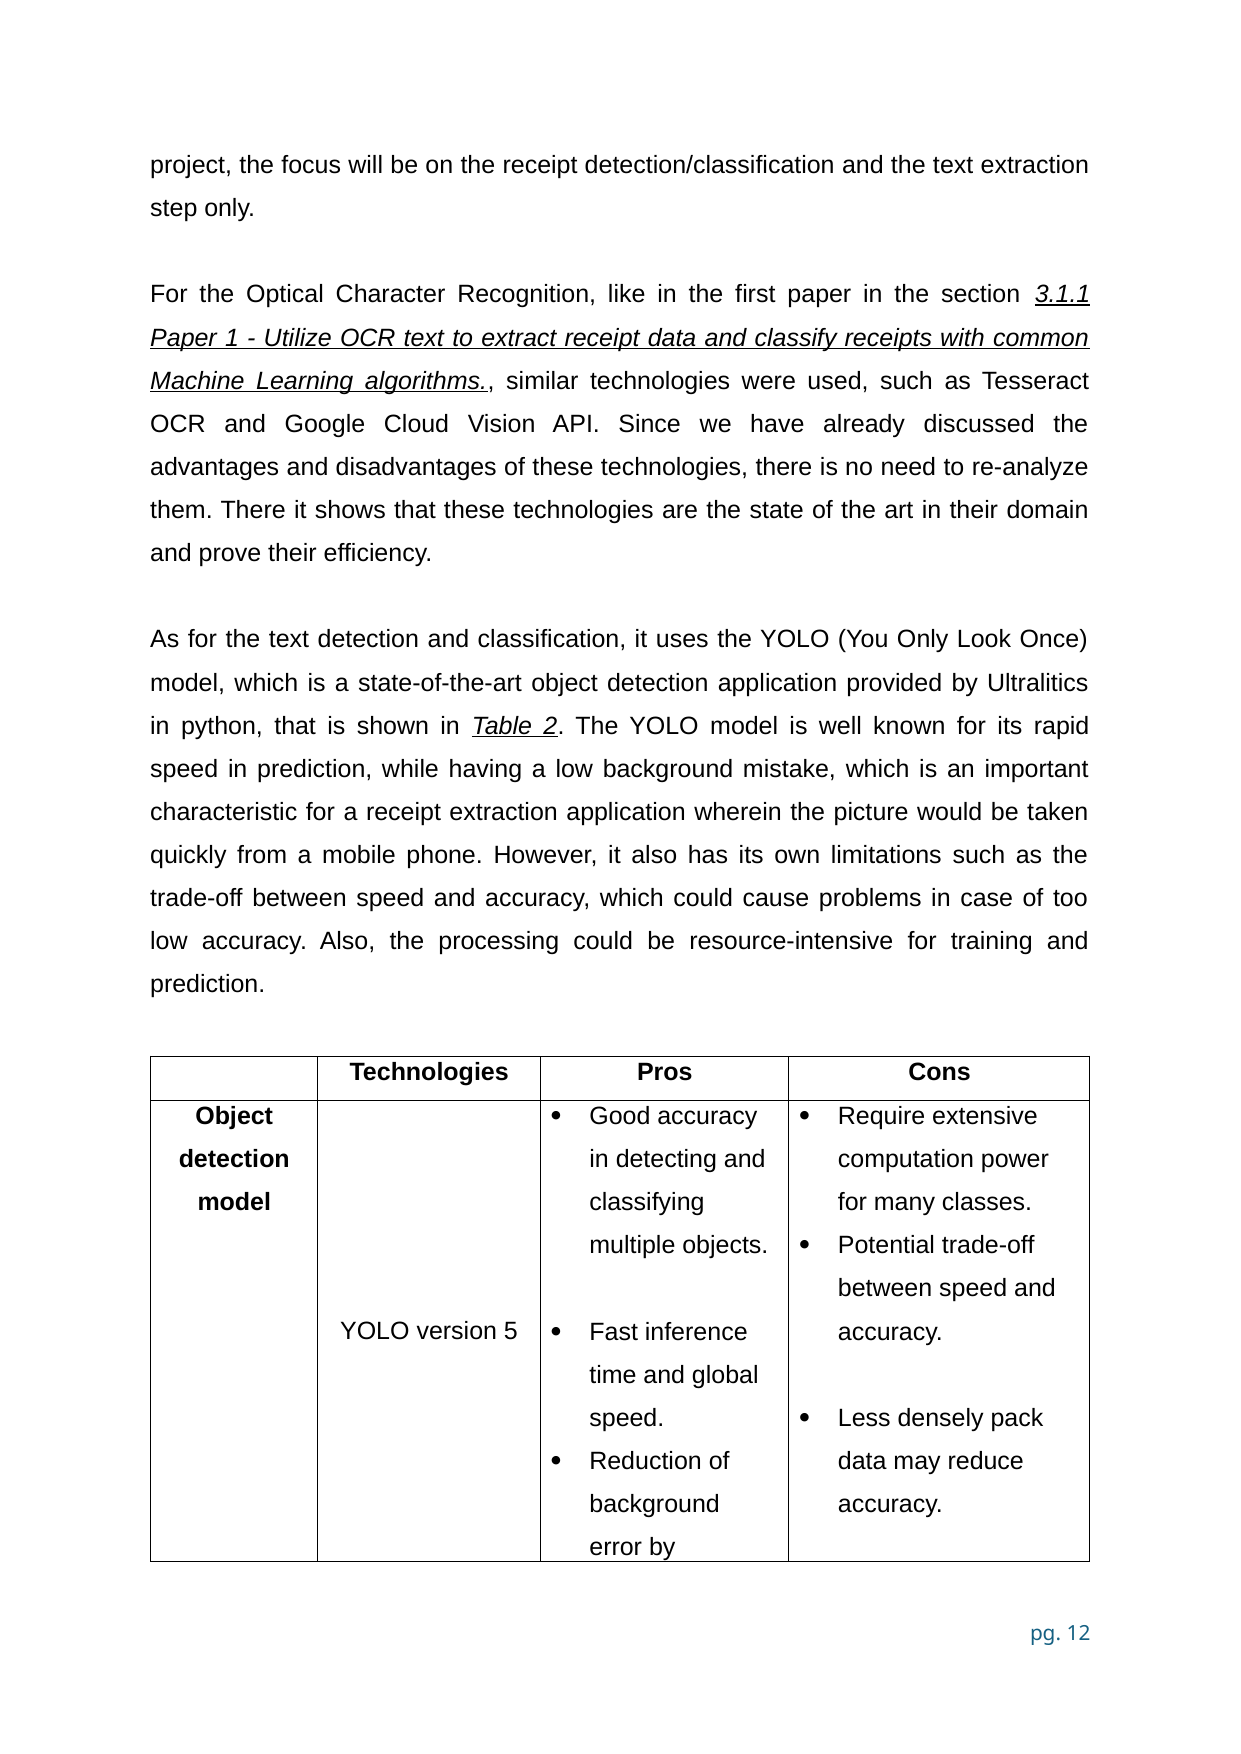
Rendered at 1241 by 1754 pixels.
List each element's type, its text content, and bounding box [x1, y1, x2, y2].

text As for the text detection and classification, it uses the YOLO (You Only Look Once) model, which is a state-of-the-art object detection application provided by Ultralitics in python, that is shown in Table 2. The YOLO model is well known for its rapid speed in prediction, while having a low background mistake, which is an important characteristic for a receipt extraction application wherein the picture would be taken quickly from a mobile phone. However, it also has its own limitations such as the trade-off between speed and accuracy, which could cause problems in case of too low accuracy. Also, the processing could be resource-intensive for training and prediction. [150, 624, 1090, 998]
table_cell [151, 1101, 317, 1561]
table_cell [541, 1101, 788, 1561]
table_header Technologies [318, 1057, 540, 1100]
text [150, 150, 1090, 222]
text For the Optical Character Recognition, like in the first paper in the section Paper 1 - Utilize OCR text to extract receipt data and classify receipts with common Machine Learning algorithms., similar technologies were used, such as Tesseract OCR and Google Cloud Vision API. Since we have already discussed the advantages and disadvantages of these technologies, there is no need to re-analyze them. There it shows that these technologies are the state of the art in their domain and prove their efficiency. [150, 349, 1090, 567]
table_header Pros [541, 1057, 788, 1100]
table_cell YOLO version 5 [318, 1101, 540, 1561]
table_header Cons [789, 1057, 1089, 1100]
table_header [151, 1057, 317, 1100]
text For the Optical Character Recognition, like in the first paper in the section Paper 1 - Utilize OCR text to extract receipt data and classify receipts with common Machine Learning algorithms., similar technologies were used, such as Tesseract OCR and Google Cloud Vision API. Since we have already discussed the advantages and disadvantages of these technologies, there is no need to re-analyze them. There it shows that these technologies are the state of the art in their domain and prove their efficiency. [150, 279, 1090, 348]
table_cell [789, 1101, 1089, 1561]
